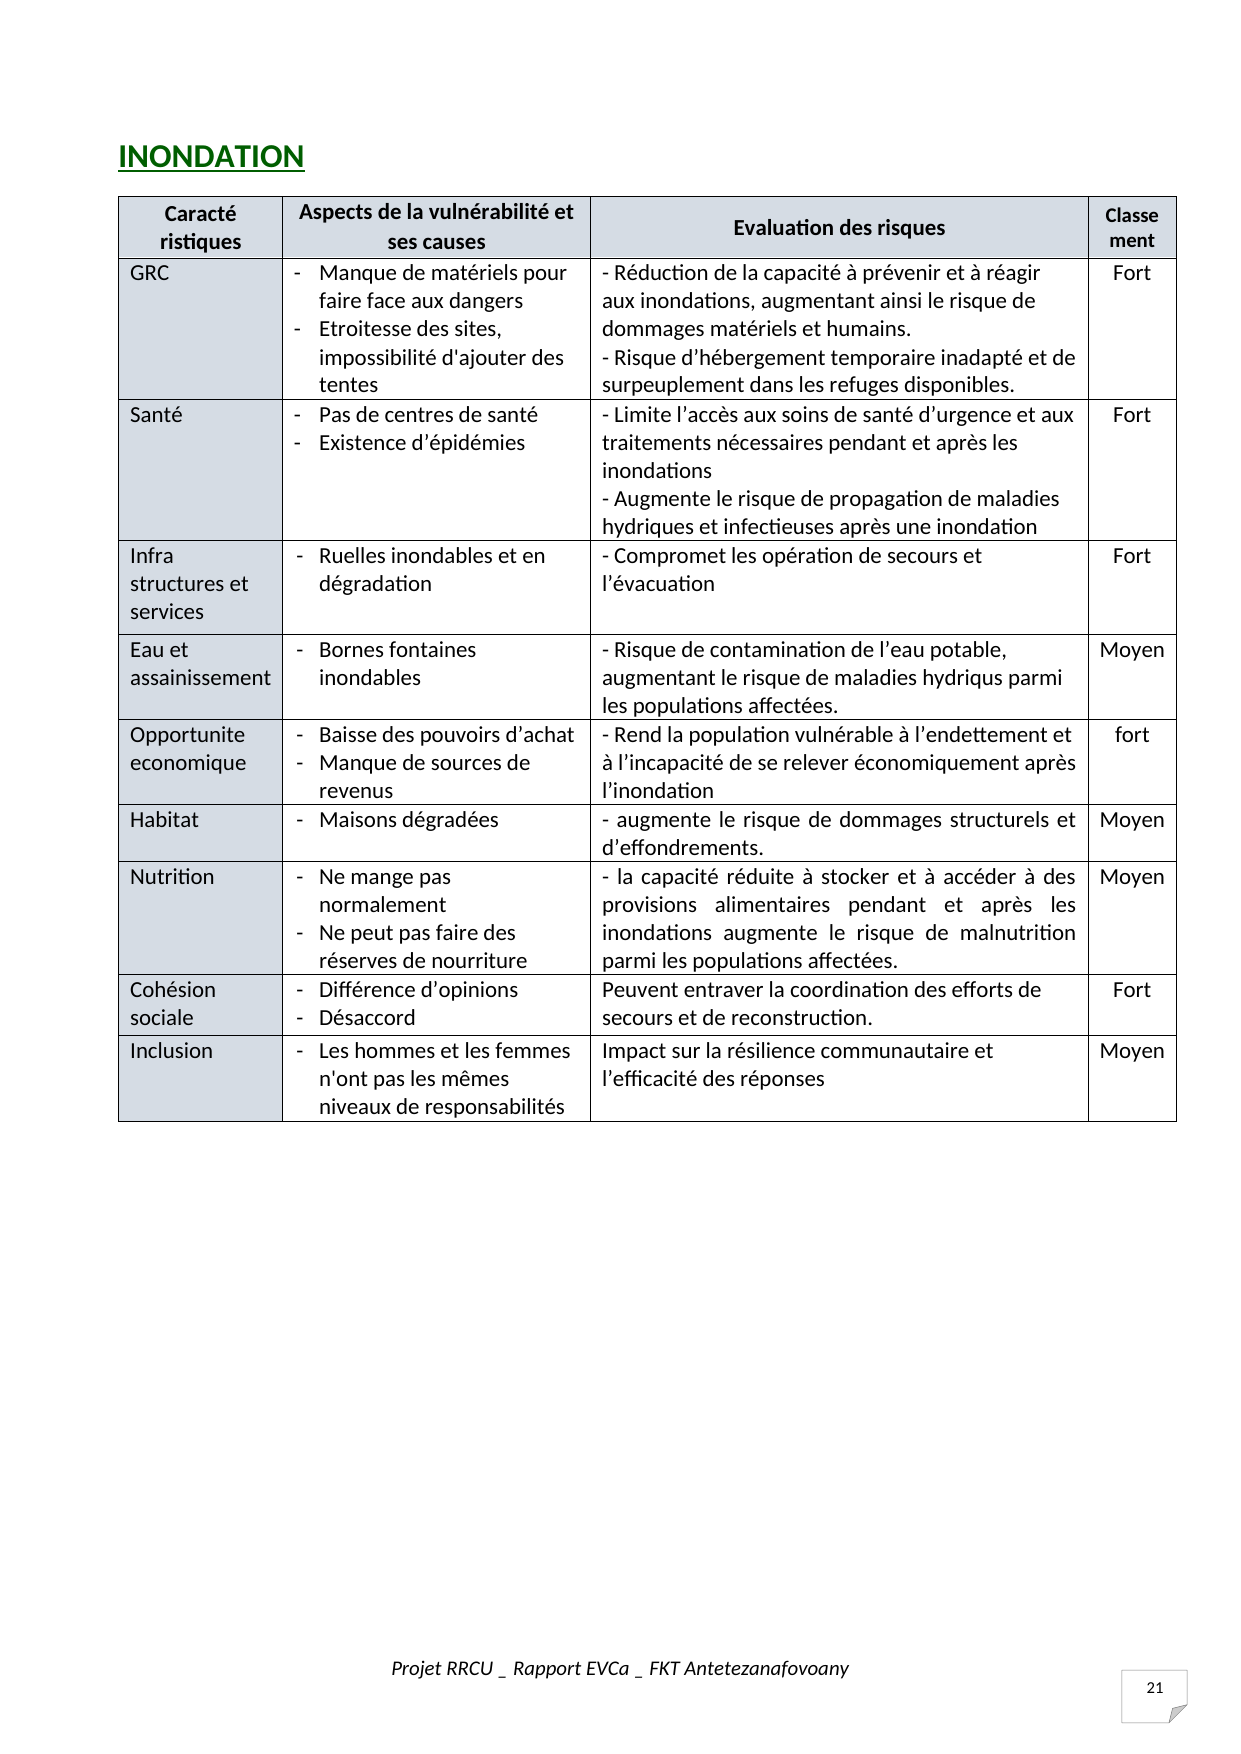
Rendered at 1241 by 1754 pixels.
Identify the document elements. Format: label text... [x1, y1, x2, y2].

table_cell Inclusion [119, 1036, 282, 1121]
table_cell Bornes fontaines inondables [283, 635, 590, 719]
table_cell Fort [1089, 975, 1176, 1035]
table_cell Moyen [1089, 1036, 1176, 1121]
table_cell Ruelles inondables et en dégradation [283, 541, 590, 634]
table_cell Baisse des pouvoirs d’achat Manque de sources de revenus [283, 720, 590, 804]
table_cell - Réduction de la capacité à prévenir et à réagir aux inondations, augmentant ainsi le risque de dommages matériels et humains. - Risque d’hébergement temporaire inadapté et de surpeuplement dans les refuges disponibles. [591, 259, 1088, 399]
table_cell Infra structures et services [119, 541, 282, 634]
table_cell Santé [119, 400, 282, 540]
table_cell Fort [1089, 541, 1176, 634]
table_cell Pas de centres de santé Existence d’épidémies [283, 400, 590, 540]
table_cell Les hommes et les femmes n'ont pas les mêmes niveaux de responsabilités [283, 1036, 590, 1121]
table_cell Habitat [119, 805, 282, 861]
table_cell - la capacité réduite à stocker et à accéder à des provisions alimentaires pendant et après les inondations augmente le risque de malnutrition parmi les populations affectées. [591, 862, 1088, 974]
table_cell - augmente le risque de dommages structurels et d’effondrements. [591, 805, 1088, 861]
table_header Caracté ristiques [119, 197, 282, 257]
table_cell Moyen [1089, 805, 1176, 861]
table_cell Eau et assainissement [119, 635, 282, 719]
table_cell - Rend la population vulnérable à l’endettement et à l’incapacité de se relever économiquement après l’inondation [591, 720, 1088, 804]
table_cell Différence d’opinions Désaccord [283, 975, 590, 1035]
table_header Evaluation des risques [591, 197, 1088, 257]
table_cell Nutrition [119, 862, 282, 974]
table_cell - Risque de contamination de l’eau potable, augmentant le risque de maladies hydriqus parmi les populations affectées. [591, 635, 1088, 719]
table_cell - Limite l’accès aux soins de santé d’urgence et aux traitements nécessaires pendant et après les inondations - Augmente le risque de propagation de maladies hydriques et infectieuses après une inondation [591, 400, 1088, 540]
table_cell Opportunite economique [119, 720, 282, 804]
table_cell Fort [1089, 259, 1176, 399]
table_header Aspects de la vulnérabilité et ses causes [283, 197, 590, 257]
table_cell Maisons dégradées [283, 805, 590, 861]
table_header Classe ment [1089, 197, 1176, 257]
table_cell Manque de matériels pour faire face aux dangers Etroitesse des sites, impossibilité d'ajouter des tentes [283, 259, 590, 399]
table_cell Moyen [1089, 635, 1176, 719]
table_cell Moyen [1089, 862, 1176, 974]
text INONDATION [118, 136, 1122, 176]
table_cell GRC [119, 259, 282, 399]
table_cell Fort [1089, 400, 1176, 540]
table_cell - Compromet les opération de secours et l’évacuation [591, 541, 1088, 634]
table_cell Impact sur la résilience communautaire et l’efficacité des réponses [591, 1036, 1088, 1121]
table_cell fort [1089, 720, 1176, 804]
table_cell Peuvent entraver la coordination des efforts de secours et de reconstruction. [591, 975, 1088, 1035]
table_cell Cohésion sociale [119, 975, 282, 1035]
table_cell Ne mange pas normalement Ne peut pas faire des réserves de nourriture [283, 862, 590, 974]
